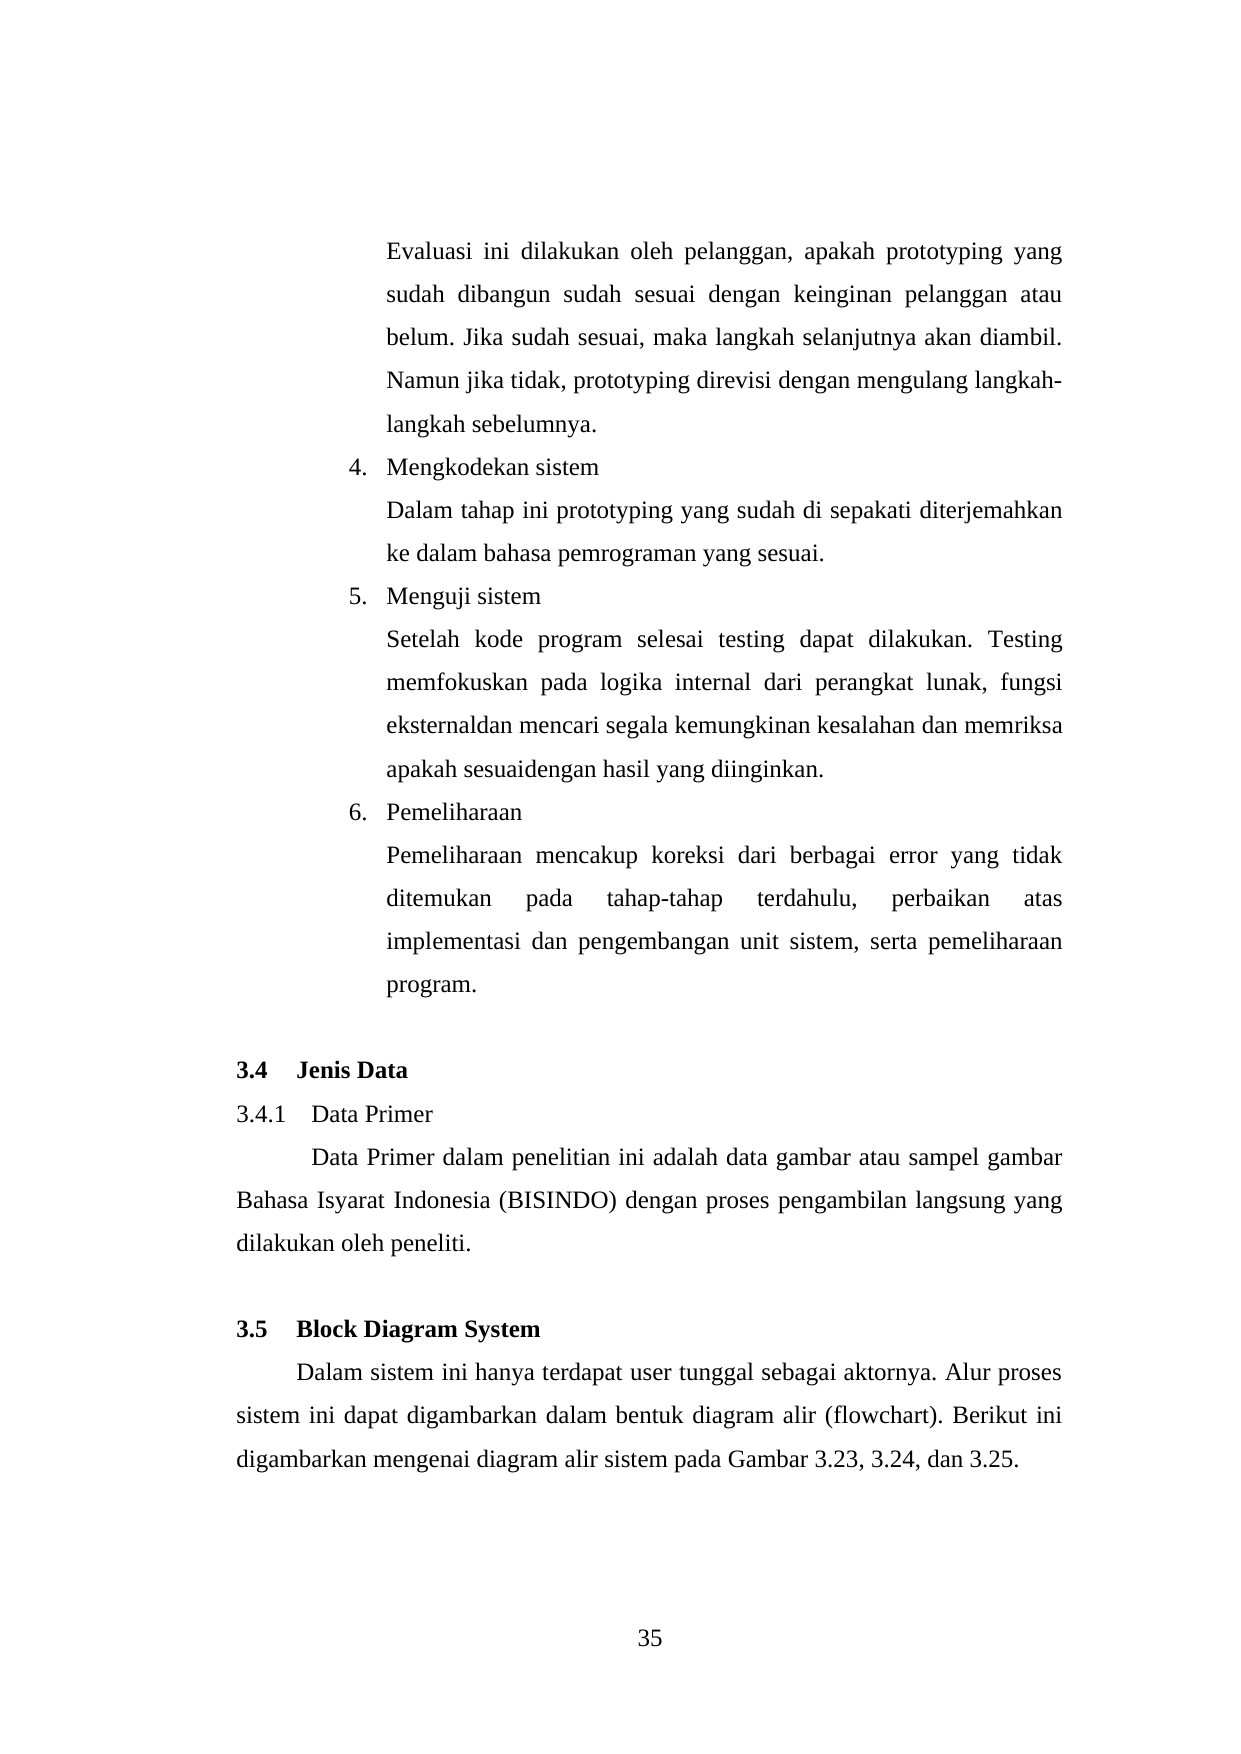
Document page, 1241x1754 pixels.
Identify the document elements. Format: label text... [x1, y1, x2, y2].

subtitle Jenis Data [236, 1056, 1063, 1084]
list Pemeliharaan mencakup koreksi dari berbagai error yang tidak ditemukan pada tahap-tahap terdahulu, perbaikan atas implementasi dan pengembangan unit sistem, serta pemeliharaan program. [386, 840, 1063, 998]
list Mengkodekan sistem [349, 452, 1063, 481]
subtitle Block Diagram System [236, 1314, 1063, 1343]
text Data Primer dalam penelitian ini adalah data gambar atau sampel gambar Bahasa Isyarat Indonesia (BISINDO) dengan proses pengambilan langsung yang dilakukan oleh peneliti. [236, 1142, 1063, 1257]
list Pemeliharaan [349, 797, 1063, 826]
list Dalam tahap ini prototyping yang sudah di sepakati diterjemahkan ke dalam bahasa pemrograman yang sesuai. [386, 495, 1063, 567]
list Setelah kode program selesai testing dapat dilakukan. Testing memfokuskan pada logika internal dari perangkat lunak, fungsi eksternaldan mencari segala kemungkinan kesalahan dan memriksa apakah sesuaidengan hasil yang diinginkan. [386, 624, 1063, 782]
list Evaluasi ini dilakukan oleh pelanggan, apakah prototyping yang sudah dibangun sudah sesuai dengan keinginan pelanggan atau belum. Jika sudah sesuai, maka langkah selanjutnya akan diambil. Namun jika tidak, prototyping direvisi dengan mengulang langkah-langkah sebelumnya. [386, 236, 1063, 437]
list Menguji sistem [349, 581, 1063, 610]
subtitle Data Primer [236, 1099, 1063, 1127]
